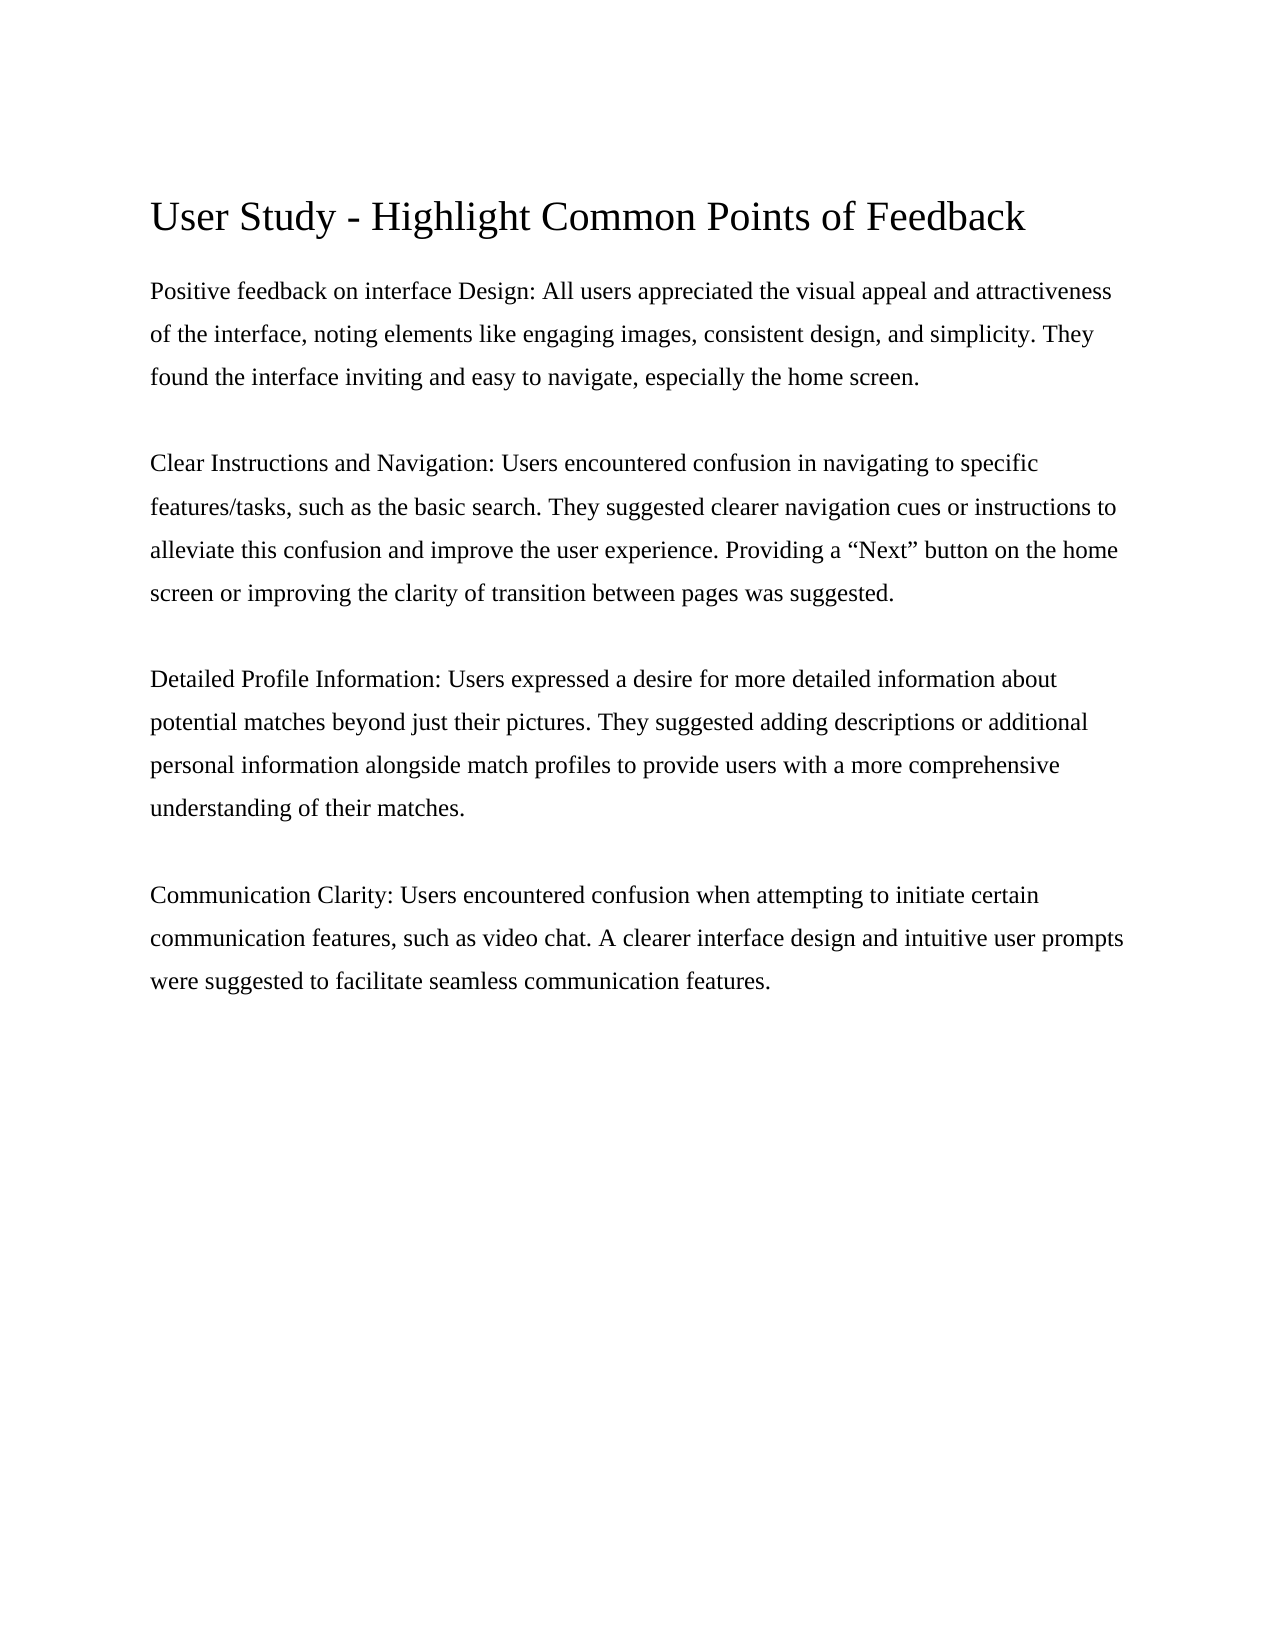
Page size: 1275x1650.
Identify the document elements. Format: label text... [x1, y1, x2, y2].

subtitle User Study - Highlight Common Points of Feedback [150, 192, 1125, 239]
text Communication Clarity: Users encountered confusion when attempting to initiate certain communication features, such as video chat. A clearer interface design and intuitive user prompts were suggested to facilitate seamless communication features. [150, 880, 1125, 995]
text Positive feedback on interface Design: All users appreciated the visual appeal and attractiveness of the interface, noting elements like engaging images, consistent design, and simplicity. They found the interface inviting and easy to navigate, especially the home screen. Clear Instructions and Navigation: Users encountered confusion in navigating to specific features/tasks, such as the basic search. They suggested clearer navigation cues or instructions to alleviate this confusion and improve the user experience. Providing a “Next” button on the home screen or improving the clarity of transition between pages was suggested. [150, 276, 1125, 607]
text Detailed Profile Information: Users expressed a desire for more detailed information about potential matches beyond just their pictures. They suggested adding descriptions or additional personal information alongside match profiles to provide users with a more comprehensive understanding of their matches. [150, 664, 1125, 822]
